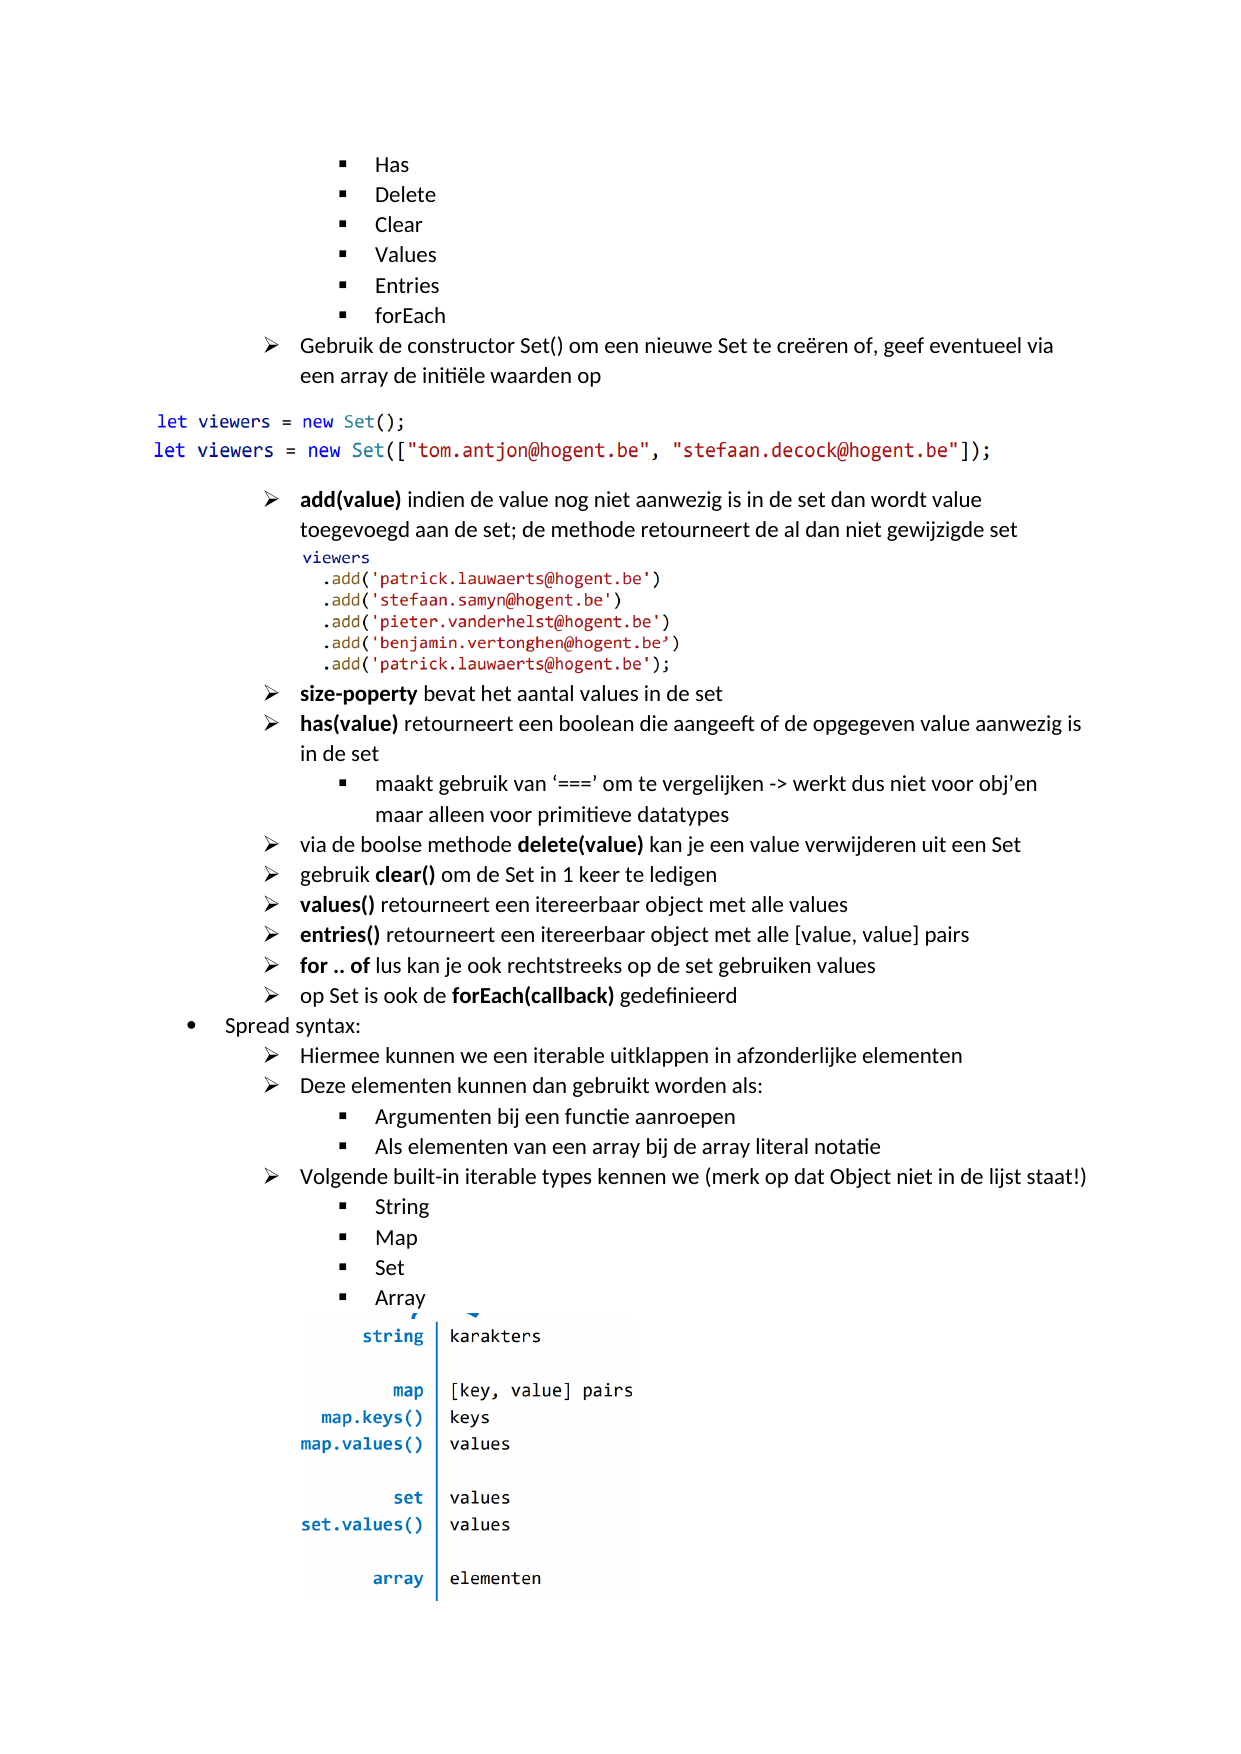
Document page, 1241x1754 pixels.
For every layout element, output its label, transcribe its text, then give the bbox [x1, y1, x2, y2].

list Has [337, 150, 1090, 178]
list Als elementen van een array bij de array literal notatie [337, 1132, 1090, 1160]
list Volgende built-in iterable types kennen we (merk op dat Object niet in de lijst staat!) [262, 1162, 1090, 1190]
list Clear [337, 210, 1090, 238]
picture [150, 438, 990, 462]
list add(value) indien de value nog niet aanwezig is in de set dan wordt value toegevoegd aan de set; de methode retourneert de al dan niet gewijzigde set [262, 485, 1090, 544]
picture [300, 1313, 638, 1601]
list Values [337, 241, 1090, 269]
list Delete [337, 180, 1090, 208]
picture [300, 545, 692, 677]
picture [150, 408, 408, 433]
list Deze elementen kunnen dan gebruikt worden als: [262, 1072, 1090, 1100]
list Hiermee kunnen we een iterable uitklappen in afzonderlijke elementen [262, 1041, 1090, 1069]
list Entries [337, 271, 1090, 299]
list Map [337, 1223, 1090, 1251]
list has(value) retourneert een boolean die aangeeft of de opgegeven value aanwezig is in de set [262, 709, 1090, 767]
list maakt gebruik van ‘===’ om te vergelijken -> werkt dus niet voor obj’en maar alleen voor primitieve datatypes [337, 769, 1090, 828]
list forEach [337, 301, 1090, 329]
list entries() retourneert een itereerbaar object met alle [value, value] pairs [262, 921, 1090, 949]
list for .. of lus kan je ook rechtstreeks op de set gebruiken values [262, 951, 1090, 979]
list gebruik clear() om de Set in 1 keer te ledigen [262, 860, 1090, 888]
list Spread syntax: [187, 1011, 1090, 1039]
list size-poperty bevat het aantal values in de set [262, 679, 1090, 707]
list values() retourneert een itereerbaar object met alle values [262, 890, 1090, 918]
list String [337, 1192, 1090, 1221]
list op Set is ook de forEach(callback) gedefinieerd [262, 981, 1090, 1009]
list Set [337, 1253, 1090, 1281]
list Argumenten bij een functie aanroepen [337, 1102, 1090, 1130]
list Array [337, 1283, 1090, 1311]
list via de boolse methode delete(value) kan je een value verwijderen uit een Set [262, 830, 1090, 858]
list Gebruik de constructor Set() om een nieuwe Set te creëren of, geef eventueel via een array de initiële waarden op [262, 331, 1090, 389]
